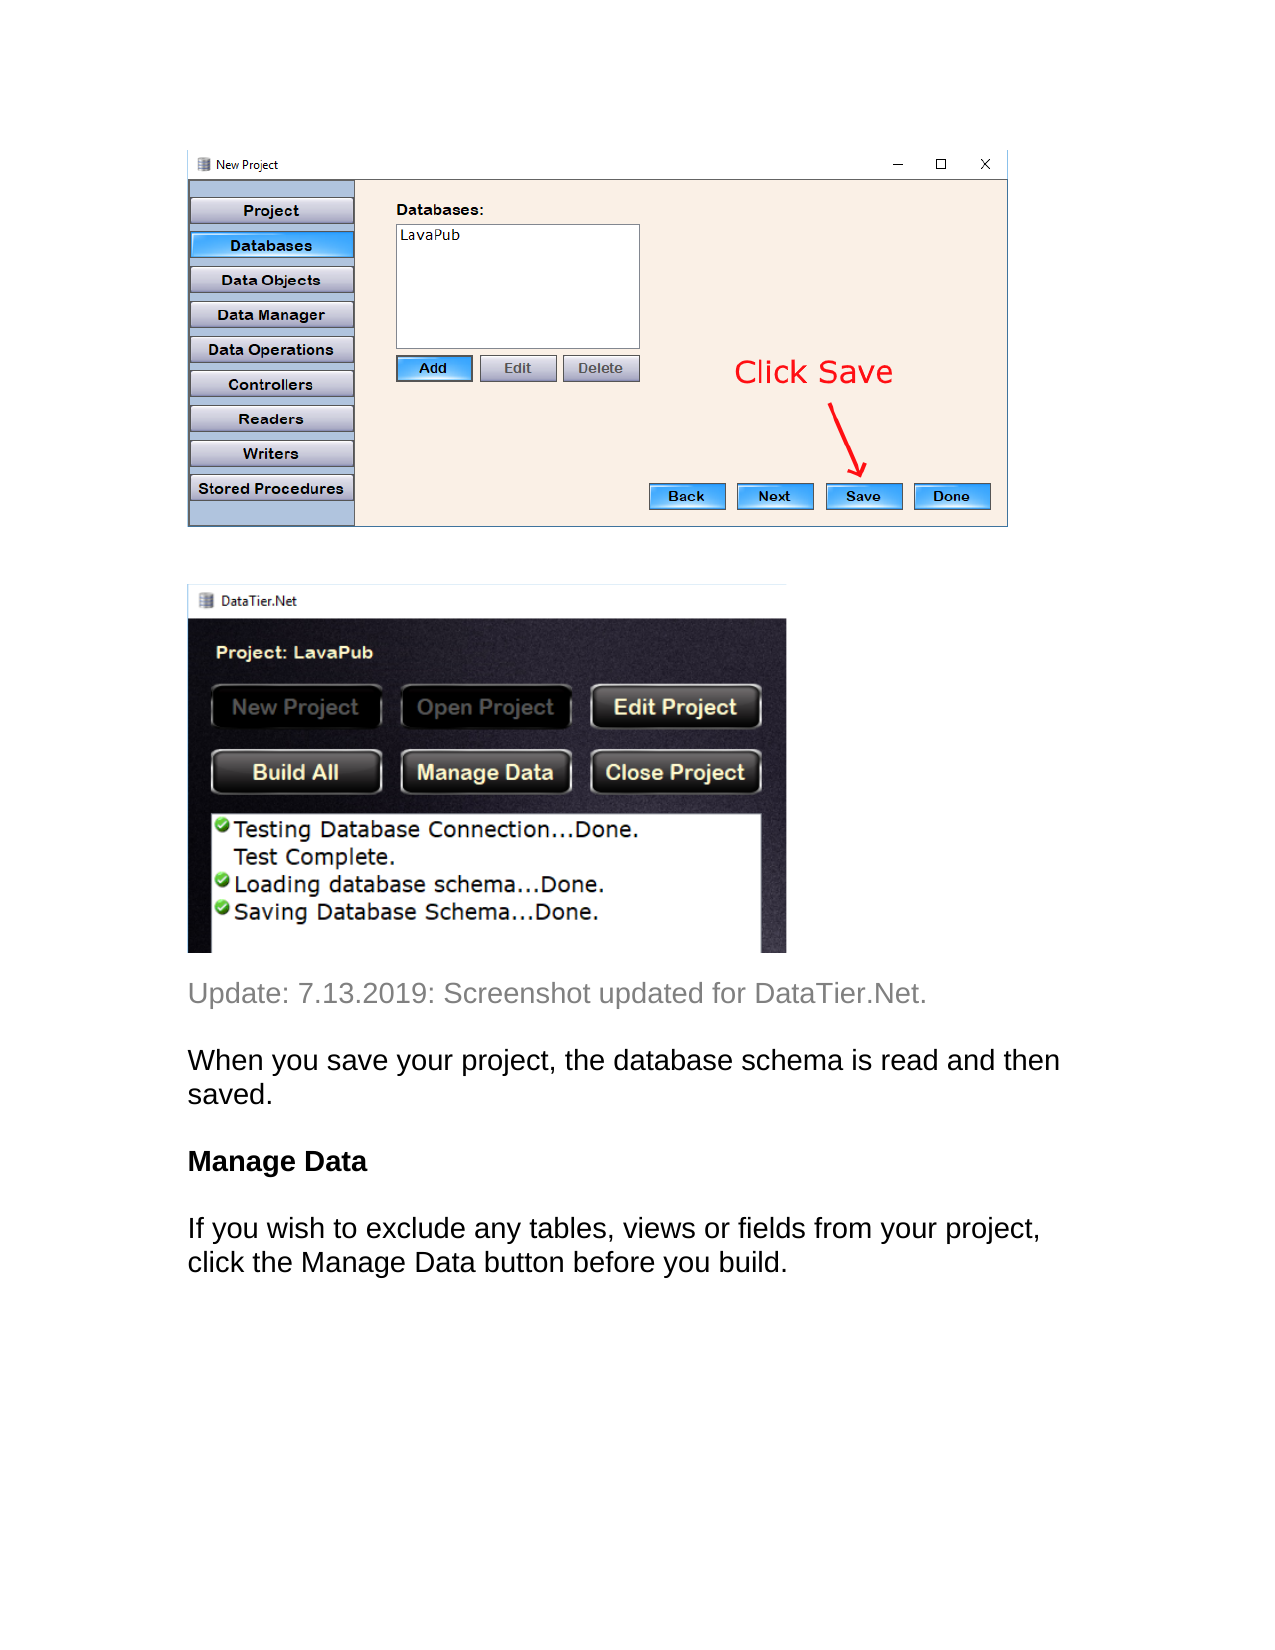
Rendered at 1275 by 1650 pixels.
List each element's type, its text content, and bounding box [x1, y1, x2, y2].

text Update: 7.13.2019: Screenshot updated for DataTier.Net. [187, 976, 1087, 1010]
picture [187, 584, 787, 953]
text If you wish to exclude any tables, views or fields from your project, click the Manage Data button before you build. [187, 1211, 1087, 1278]
text When you save your project, the database schema is read and then saved. [187, 1043, 1087, 1111]
picture [187, 150, 1008, 527]
text Manage Data [187, 1144, 1087, 1178]
